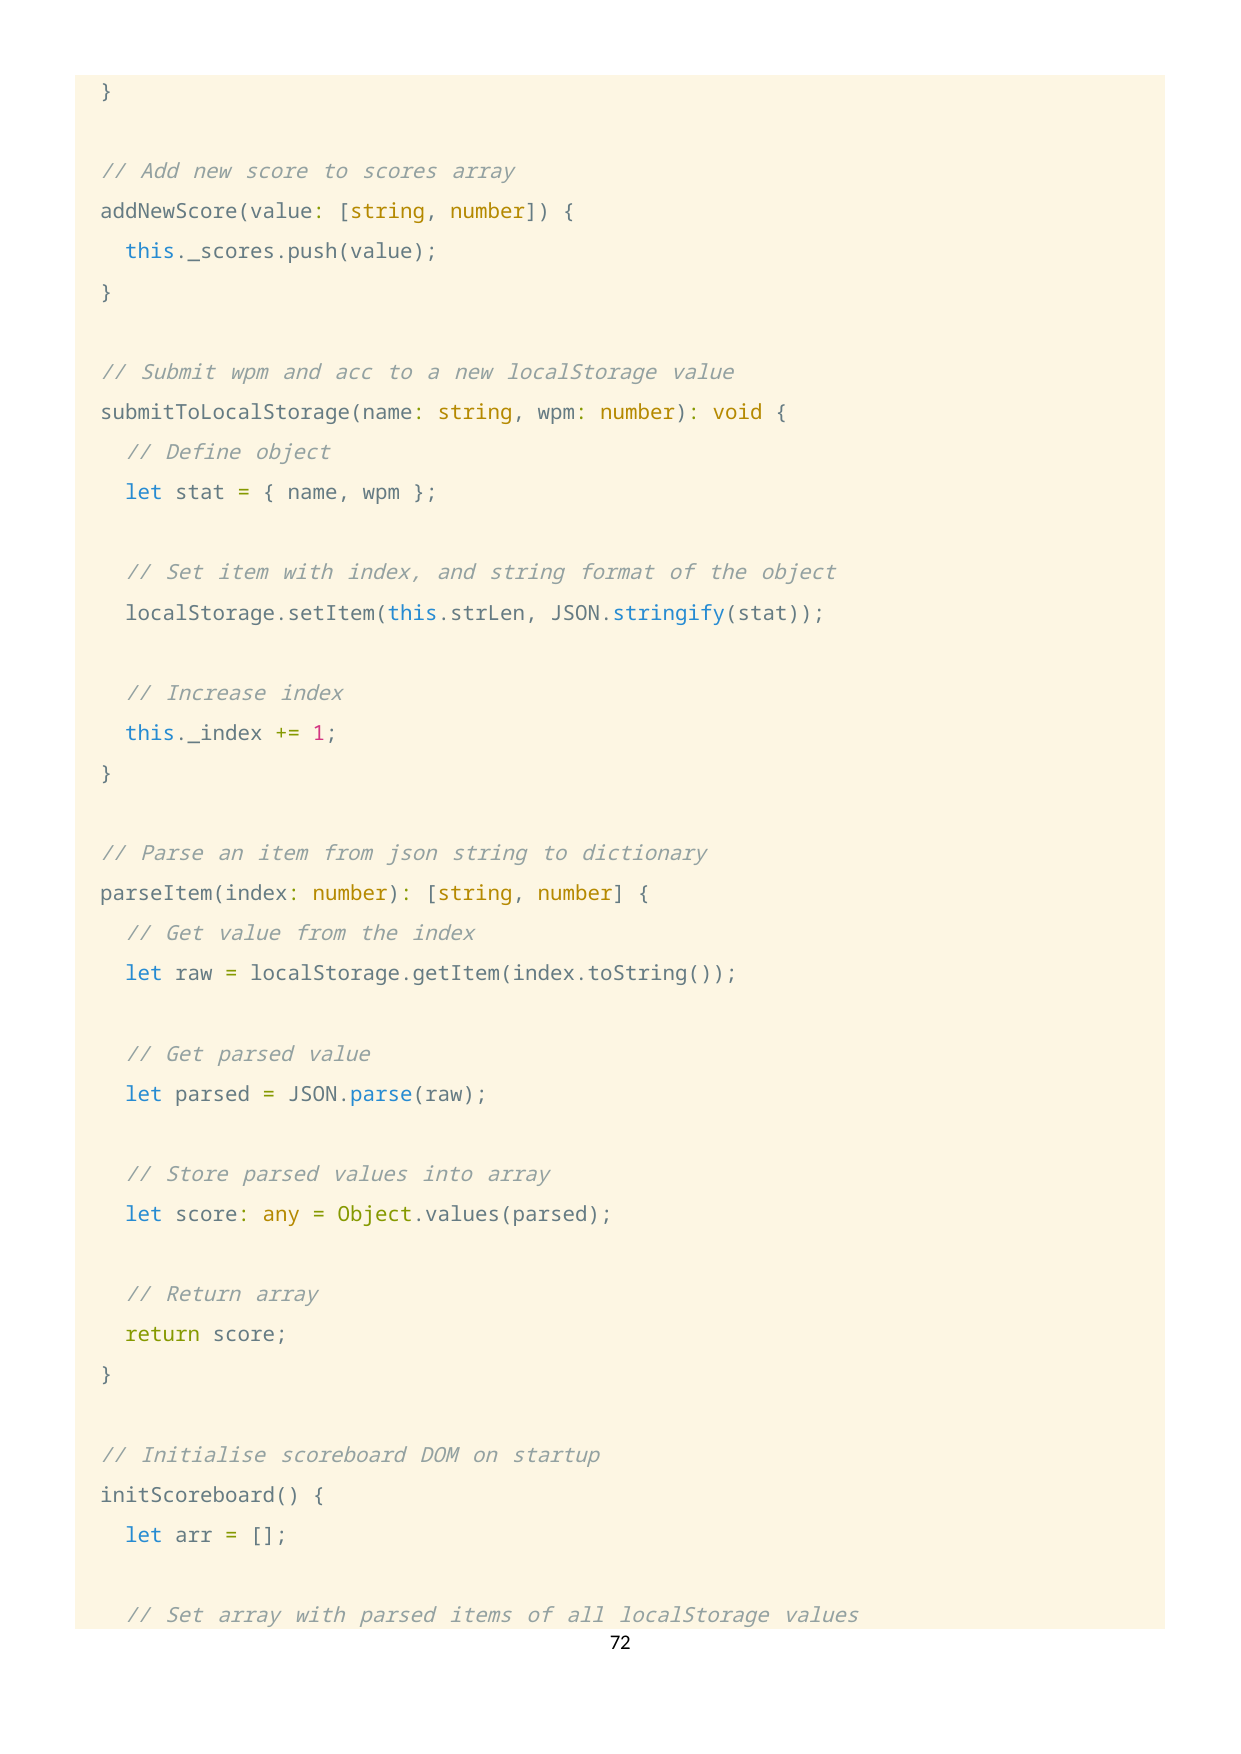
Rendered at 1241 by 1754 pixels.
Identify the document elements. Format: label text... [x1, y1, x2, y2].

text parseItem(index: number): [string, number] { [75, 877, 1165, 907]
text } [75, 75, 1165, 105]
text submitToLocalStorage(name: string, wpm: number): void { [75, 396, 1165, 426]
text let arr = []; [75, 1519, 1165, 1548]
text initScoreboard() { [75, 1479, 1165, 1508]
text this._index += 1; [75, 717, 1165, 746]
text } [75, 757, 1165, 786]
text // Parse an item from json string to dictionary [75, 837, 1165, 867]
text addNewScore(value: [string, number]) { [75, 195, 1165, 225]
text // Initialise scoreboard DOM on startup [75, 1438, 1165, 1468]
text let score: any = Object.values(parsed); [75, 1198, 1165, 1228]
text // Get parsed value [75, 1037, 1165, 1067]
text } [75, 276, 1165, 305]
text } [75, 1358, 1165, 1388]
text // Set array with parsed items of all localStorage values [75, 1599, 1165, 1629]
text // Submit wpm and acc to a new localStorage value [75, 356, 1165, 385]
text let parsed = JSON.parse(raw); [75, 1078, 1165, 1107]
text let stat = { name, wpm }; [75, 476, 1165, 506]
text this._scores.push(value); [75, 235, 1165, 265]
text // Store parsed values into array [75, 1158, 1165, 1187]
text // Define object [75, 436, 1165, 466]
text // Get value from the index [75, 917, 1165, 947]
text localStorage.setItem(this.strLen, JSON.stringify(stat)); [75, 596, 1165, 626]
text // Return array [75, 1278, 1165, 1308]
text // Increase index [75, 677, 1165, 706]
text return score; [75, 1318, 1165, 1348]
text // Add new score to scores array [75, 155, 1165, 185]
text let raw = localStorage.getItem(index.toString()); [75, 957, 1165, 987]
text // Set item with index, and string format of the object [75, 556, 1165, 586]
